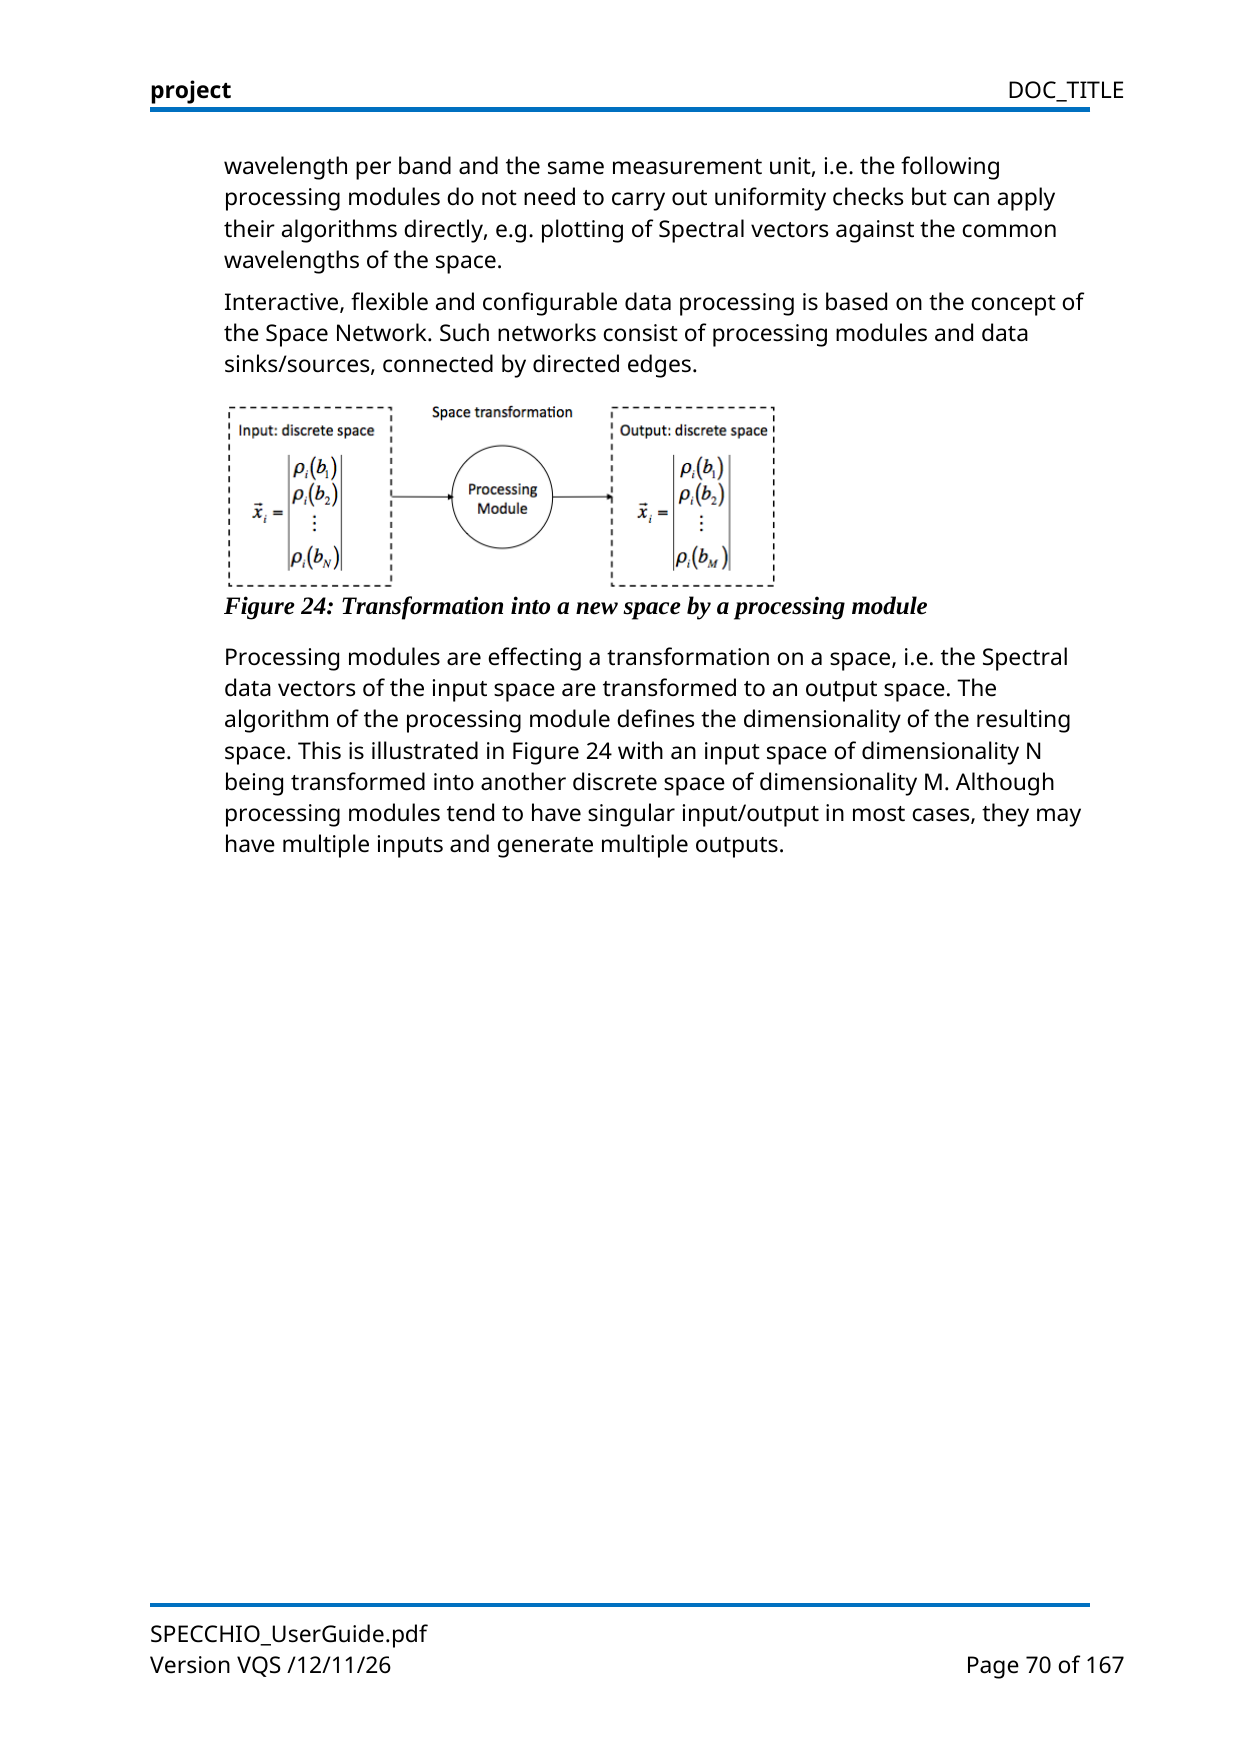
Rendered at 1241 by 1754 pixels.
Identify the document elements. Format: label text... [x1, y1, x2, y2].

text Interactive, flexible and configurable data processing is based on the concept of the Space Network. Such networks consist of processing modules and data sinks/sources, connected by directed edges. [224, 285, 1090, 379]
text Processing modules are effecting a transformation on a space, i.e. the Spectral data vectors of the input space are transformed to an output space. The algorithm of the processing module defines the dimensionality of the resulting space. This is illustrated in Figure 24 with an input space of dimensionality N being transformed into another discrete space of dimensionality M. Although processing modules tend to have singular input/output in most cases, they may have multiple inputs and generate multiple outputs. [224, 641, 1090, 859]
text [224, 150, 1090, 275]
text Figure 24: Transformation into a new space by a processing module [224, 591, 1090, 620]
picture [223, 400, 777, 592]
